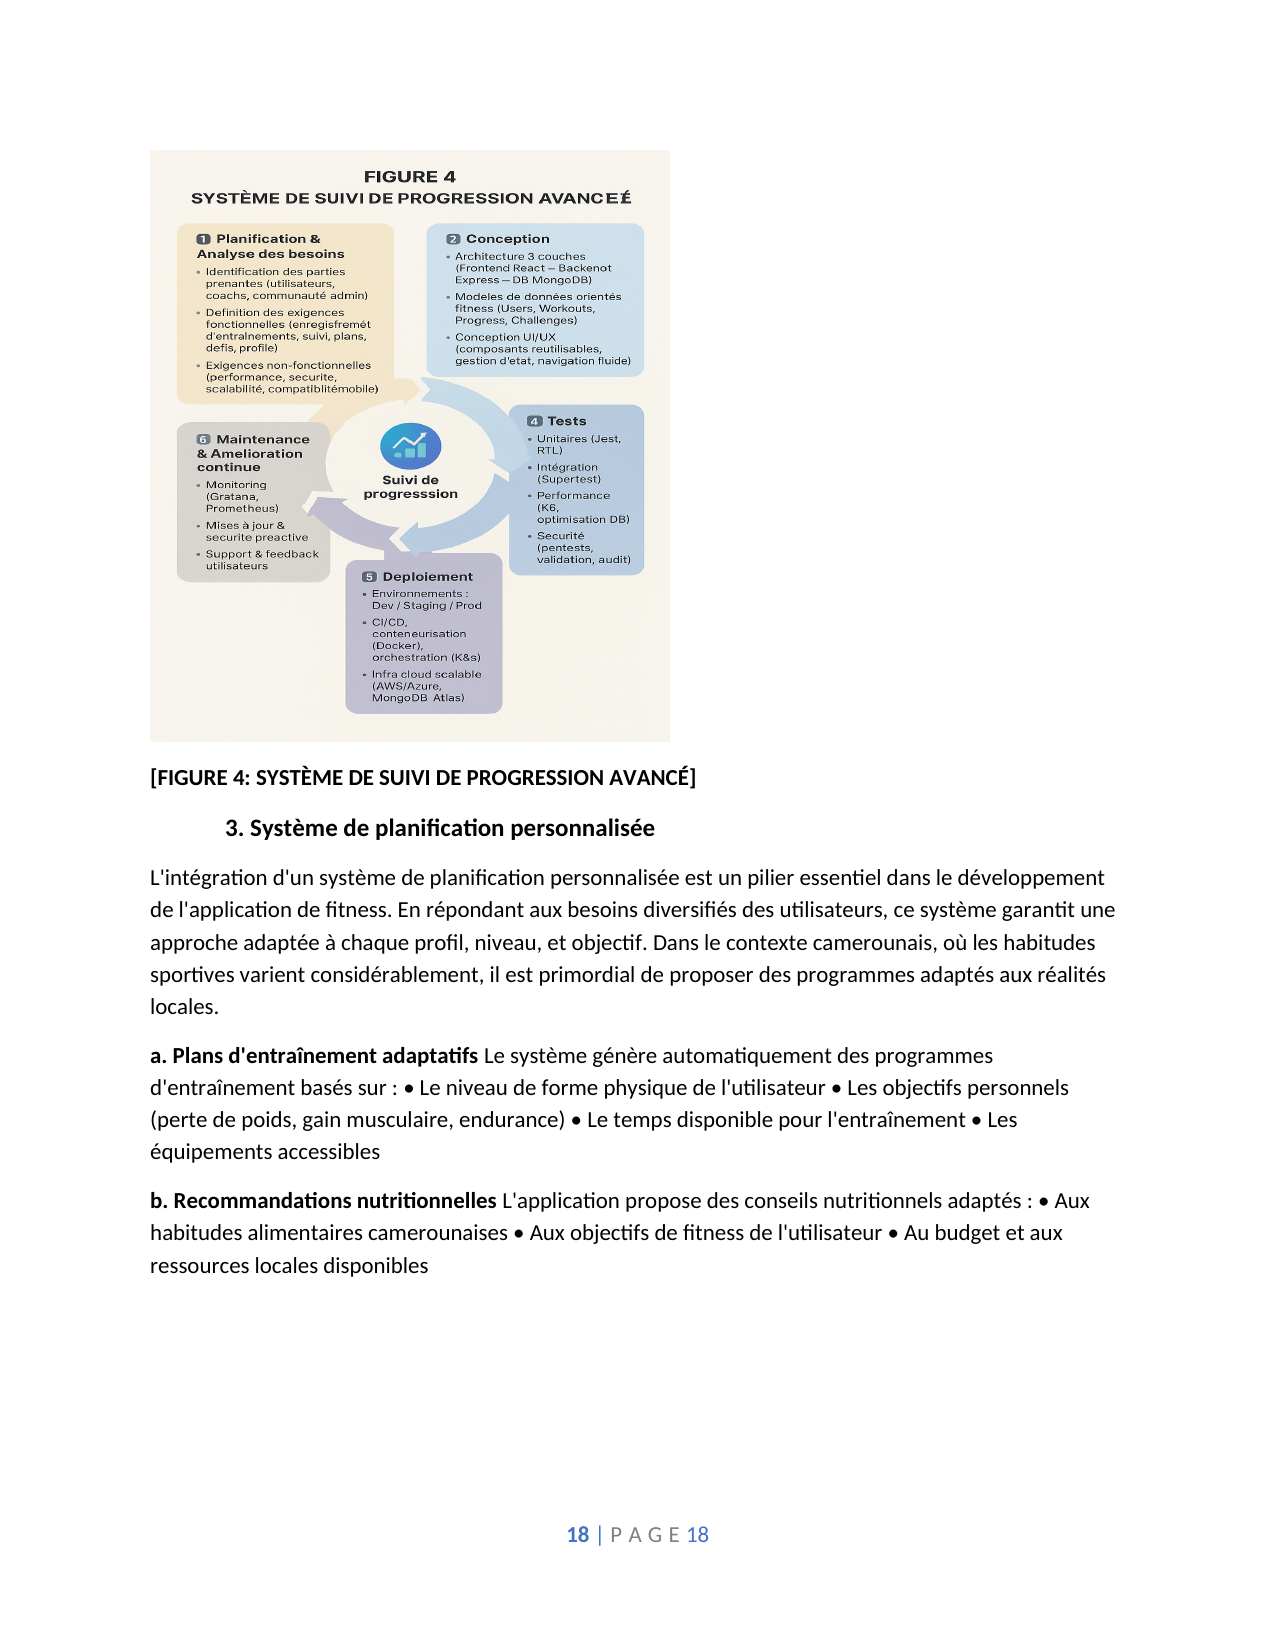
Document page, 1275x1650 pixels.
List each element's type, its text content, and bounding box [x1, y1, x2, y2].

text L'intégration d'un système de planification personnalisée est un pilier essentiel dans le développement de l'application de fitness. En répondant aux besoins diversifiés des utilisateurs, ce système garantit une approche adaptée à chaque profil, niveau, et objectif. Dans le contexte camerounais, où les habitudes sportives varient considérablement, il est primordial de proposer des programmes adaptés aux réalités locales. [150, 863, 1125, 1020]
text a. Plans d'entraînement adaptatifs Le système génère automatiquement des programmes d'entraînement basés sur : • Le niveau de forme physique de l'utilisateur • Les objectifs personnels (perte de poids, gain musculaire, endurance) • Le temps disponible pour l'entraînement • Les équipements accessibles [150, 1041, 1125, 1166]
text 3. Système de planification personnalisée [150, 812, 1125, 842]
text [FIGURE 4: SYSTÈME DE SUIVI DE PROGRESSION AVANCÉ] [150, 763, 1125, 791]
text b. Recommandations nutritionnelles L'application propose des conseils nutritionnels adaptés : • Aux habitudes alimentaires camerounaises • Aux objectifs de fitness de l'utilisateur • Au budget et aux ressources locales disponibles [150, 1186, 1125, 1279]
picture [150, 150, 670, 742]
